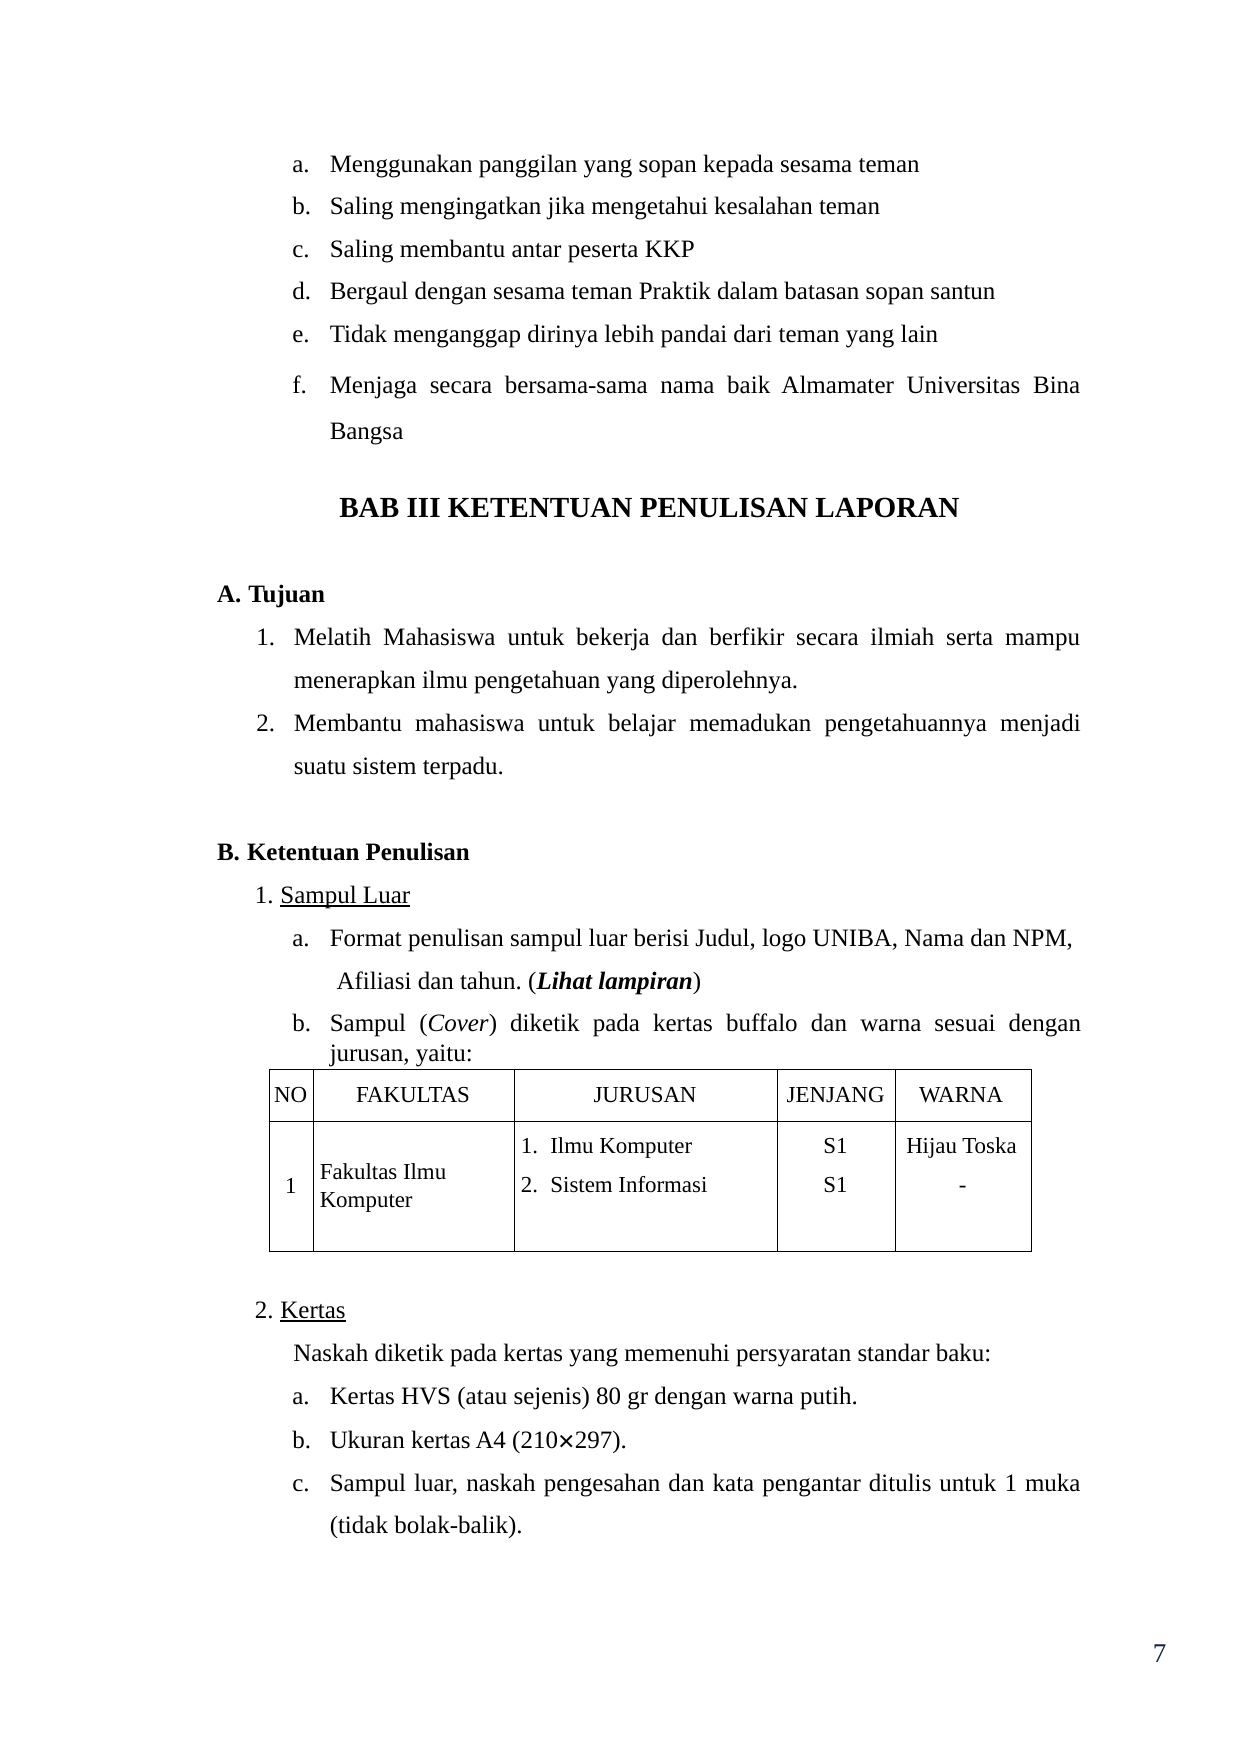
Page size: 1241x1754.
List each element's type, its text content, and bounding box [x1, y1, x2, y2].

subtitle 1. Sampul Luar [254, 880, 1091, 909]
table_cell Fakultas Ilmu Komputer [314, 1122, 514, 1251]
table_header WARNA [896, 1070, 1031, 1121]
list Saling membantu antar peserta KKP [292, 234, 1081, 263]
subtitle BAB III KETENTUAN PENULISAN LAPORAN [208, 490, 1091, 524]
table_cell S1 S1 [778, 1122, 895, 1251]
list Bergaul dengan sesama teman Praktik dalam batasan sopan santun [292, 276, 1081, 305]
list Menjaga secara bersama-sama nama baik Almamater Universitas Bina Bangsa [292, 370, 1081, 445]
list Menggunakan panggilan yang sopan kepada sesama teman [292, 149, 1081, 177]
list Melatih Mahasiswa untuk bekerja dan berfikir secara ilmiah serta mampu menerapkan ilmu pengetahuan yang diperolehnya. [256, 622, 1081, 694]
text Afiliasi dan tahun. (Lihat lampiran) [336, 966, 1081, 994]
table_cell Hijau Toska - [896, 1122, 1031, 1251]
table_cell 1 [270, 1122, 313, 1251]
table_header JENJANG [778, 1070, 895, 1121]
list Sampul (Cover) diketik pada kertas buffalo dan warna sesuai dengan jurusan, yaitu: [292, 1008, 1081, 1067]
subtitle A. Tujuan [217, 579, 1091, 608]
table_header JURUSAN [515, 1070, 777, 1121]
subtitle 2. Kertas [254, 1295, 1091, 1324]
subtitle B. Ketentuan Penulisan [217, 837, 1091, 866]
list Format penulisan sampul luar berisi Judul, logo UNIBA, Nama dan NPM, [292, 923, 1081, 952]
text Naskah diketik pada kertas yang memenuhi persyaratan standar baku: [217, 1338, 1068, 1367]
table_header FAKULTAS [314, 1070, 514, 1121]
list Sampul luar, naskah pengesahan dan kata pengantar ditulis untuk 1 muka (tidak bolak-balik). [292, 1468, 1081, 1539]
list Saling mengingatkan jika mengetahui kesalahan teman [292, 191, 1081, 220]
table_header NO [270, 1070, 313, 1121]
list Kertas HVS (atau sejenis) 80 gr dengan warna putih. [292, 1381, 1081, 1410]
list Tidak menganggap dirinya lebih pandai dari teman yang lain [292, 319, 1081, 348]
list Membantu mahasiswa untuk belajar memadukan pengetahuannya menjadi suatu sistem terpadu. [256, 708, 1081, 779]
list Ukuran kertas A4 (210×297). [292, 1424, 1081, 1454]
table_cell Ilmu Komputer Sistem Informasi [515, 1122, 777, 1251]
